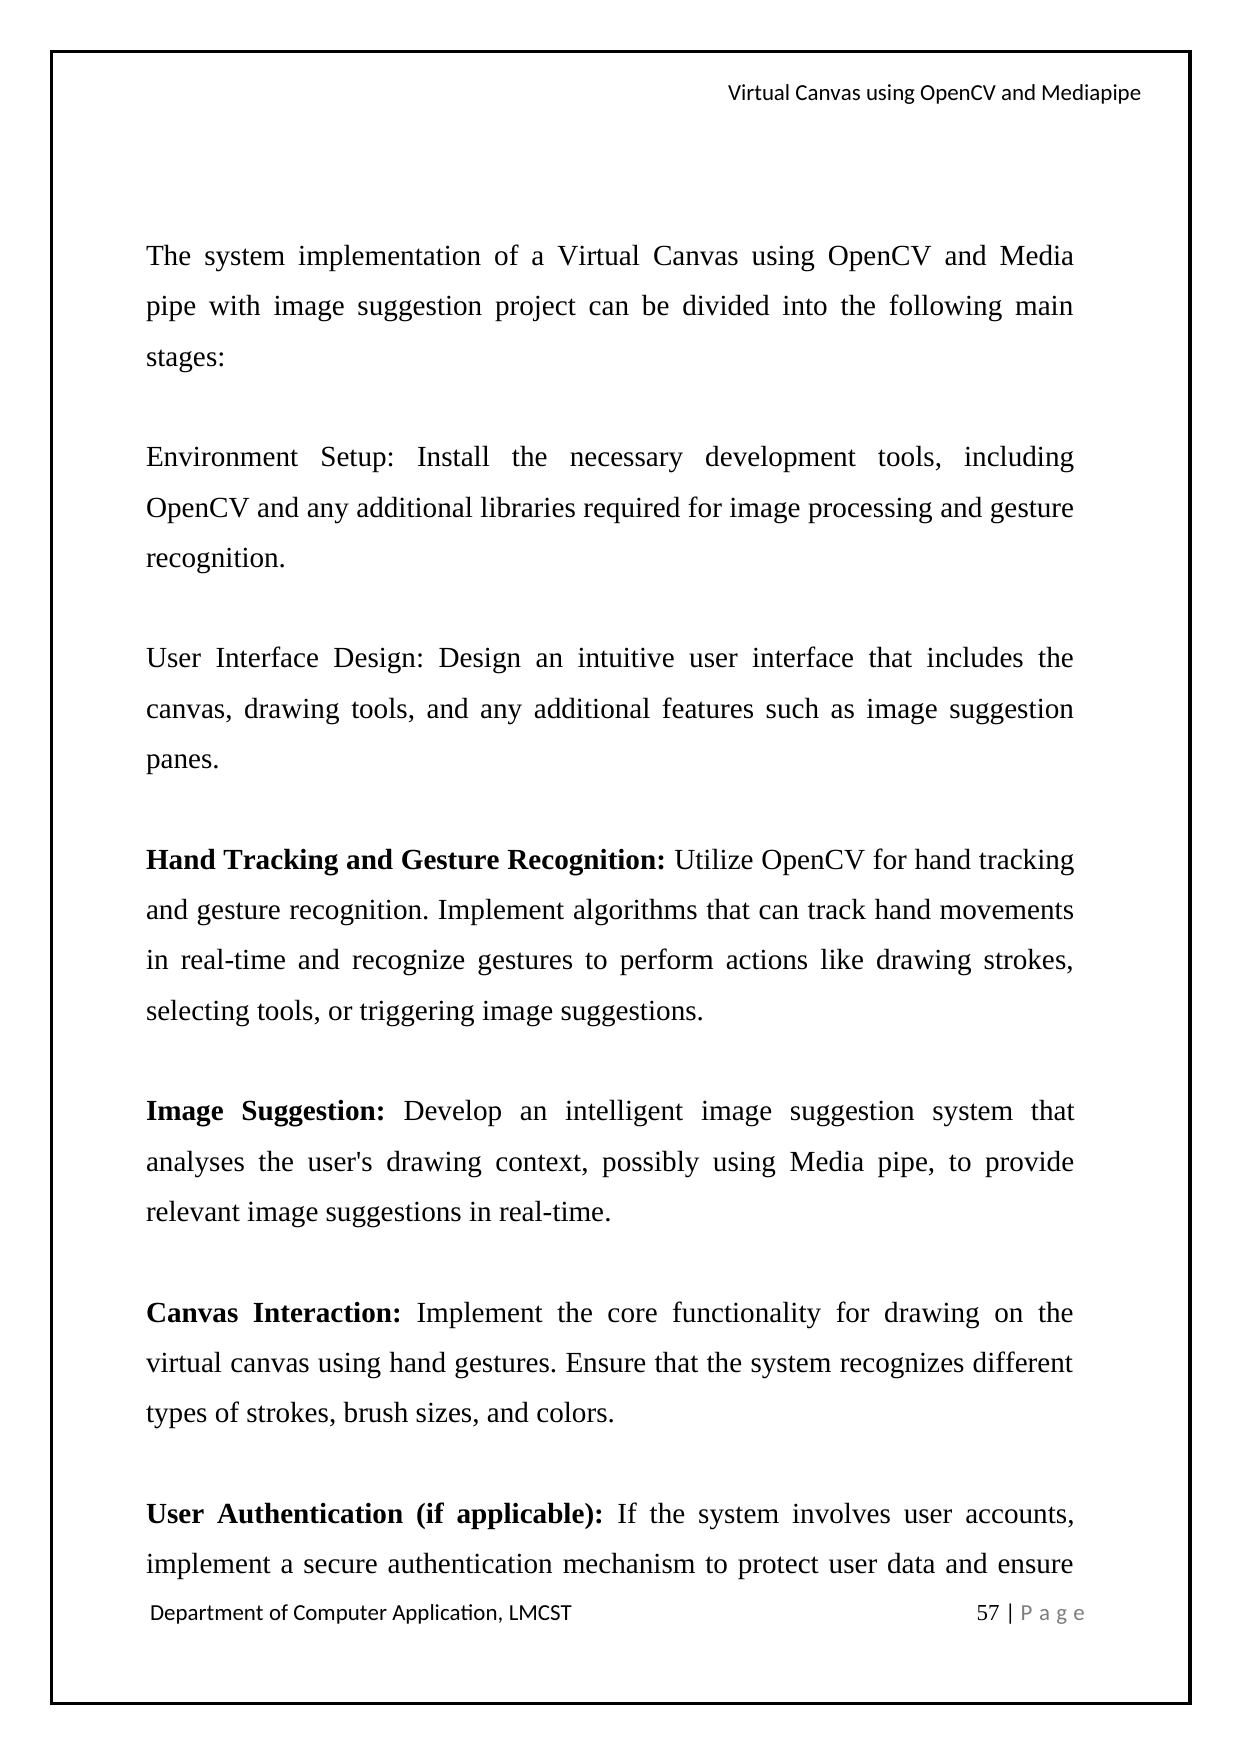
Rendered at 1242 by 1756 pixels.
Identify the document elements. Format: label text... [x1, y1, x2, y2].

text Image Suggestion: Develop an intelligent image suggestion system that analyses the user's drawing context, possibly using Media pipe, to provide relevant image suggestions in real-time. [146, 1093, 1075, 1228]
text Canvas Interaction: Implement the core functionality for drawing on the virtual canvas using hand gestures. Ensure that the system recognizes different types of strokes, brush sizes, and colors. [146, 1295, 1075, 1429]
text Hand Tracking and Gesture Recognition: Utilize OpenCV for hand tracking and gesture recognition. Implement algorithms that can track hand movements in real-time and recognize gestures to perform actions like drawing strokes, selecting tools, or triggering image suggestions. [146, 842, 1075, 1026]
text User Interface Design: Design an intuitive user interface that includes the canvas, drawing tools, and any additional features such as image suggestion panes. [146, 641, 1075, 775]
text The system implementation of a Virtual Canvas using OpenCV and Media pipe with image suggestion project can be divided into the following main stages: [146, 238, 1075, 372]
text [146, 1496, 1075, 1580]
text Environment Setup: Install the necessary development tools, including OpenCV and any additional libraries required for image processing and gesture recognition. [146, 439, 1075, 573]
